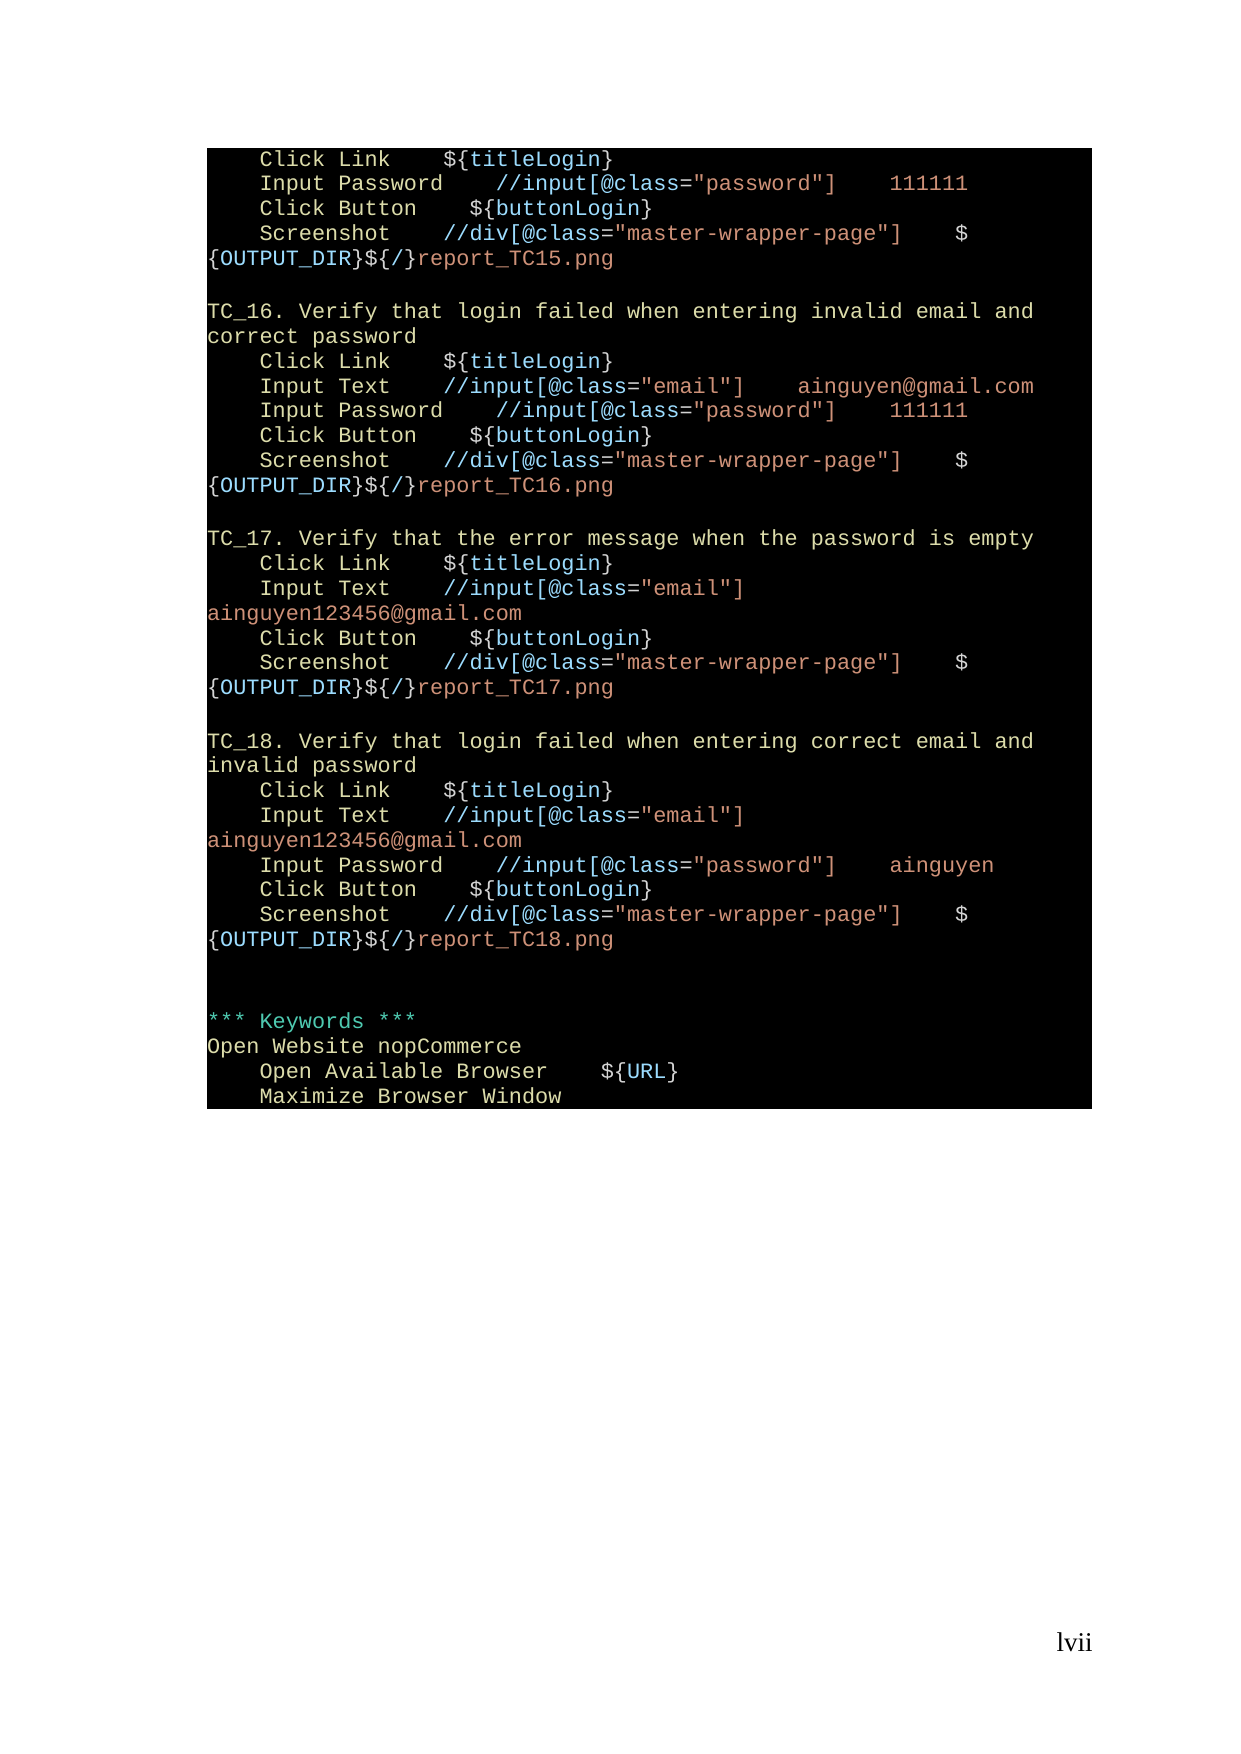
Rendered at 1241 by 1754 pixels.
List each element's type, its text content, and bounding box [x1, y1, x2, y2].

text Click Link ${titleLogin} [207, 350, 1092, 375]
text Input Password //input[@class="password"] ainguyen [207, 854, 1092, 878]
text Input Text //input[@class="email"] ainguyen123456@gmail.com [207, 804, 1092, 854]
text Open Available Browser ${URL} [207, 1060, 1092, 1085]
text Screenshot //div[@class="master-wrapper-page"] ${OUTPUT_DIR}${/}report_TC18.png [207, 903, 1092, 953]
text Input Password //input[@class="password"] 111111 [207, 172, 1092, 197]
text Maximize Browser Window [207, 1085, 1092, 1109]
text Screenshot //div[@class="master-wrapper-page"] ${OUTPUT_DIR}${/}report_TC17.png [207, 651, 1092, 701]
text TC_16. Verify that login failed when entering invalid email and correct password [207, 300, 1092, 350]
text Screenshot //div[@class="master-wrapper-page"] ${OUTPUT_DIR}${/}report_TC16.png [207, 449, 1092, 499]
text Click Link ${titleLogin} [207, 779, 1092, 804]
text Input Text //input[@class="email"] ainguyen@gmail.com [207, 375, 1092, 399]
text Input Text //input[@class="email"] ainguyen123456@gmail.com [207, 577, 1092, 627]
text Click Link ${titleLogin} [207, 148, 1092, 172]
text Input Password //input[@class="password"] 111111 [207, 399, 1092, 424]
text Click Button ${buttonLogin} [207, 424, 1092, 449]
text Screenshot //div[@class="master-wrapper-page"] ${OUTPUT_DIR}${/}report_TC15.png [207, 222, 1092, 272]
text Click Button ${buttonLogin} [207, 197, 1092, 222]
text Click Link ${titleLogin} [207, 552, 1092, 577]
text Click Button ${buttonLogin} [207, 627, 1092, 651]
text TC_18. Verify that login failed when entering correct email and invalid password [207, 730, 1092, 779]
text Click Button ${buttonLogin} [207, 878, 1092, 903]
text TC_17. Verify that the error message when the password is empty [207, 527, 1092, 552]
text *** Keywords *** [207, 1010, 1092, 1035]
text Open Website nopCommerce [207, 1035, 1092, 1060]
